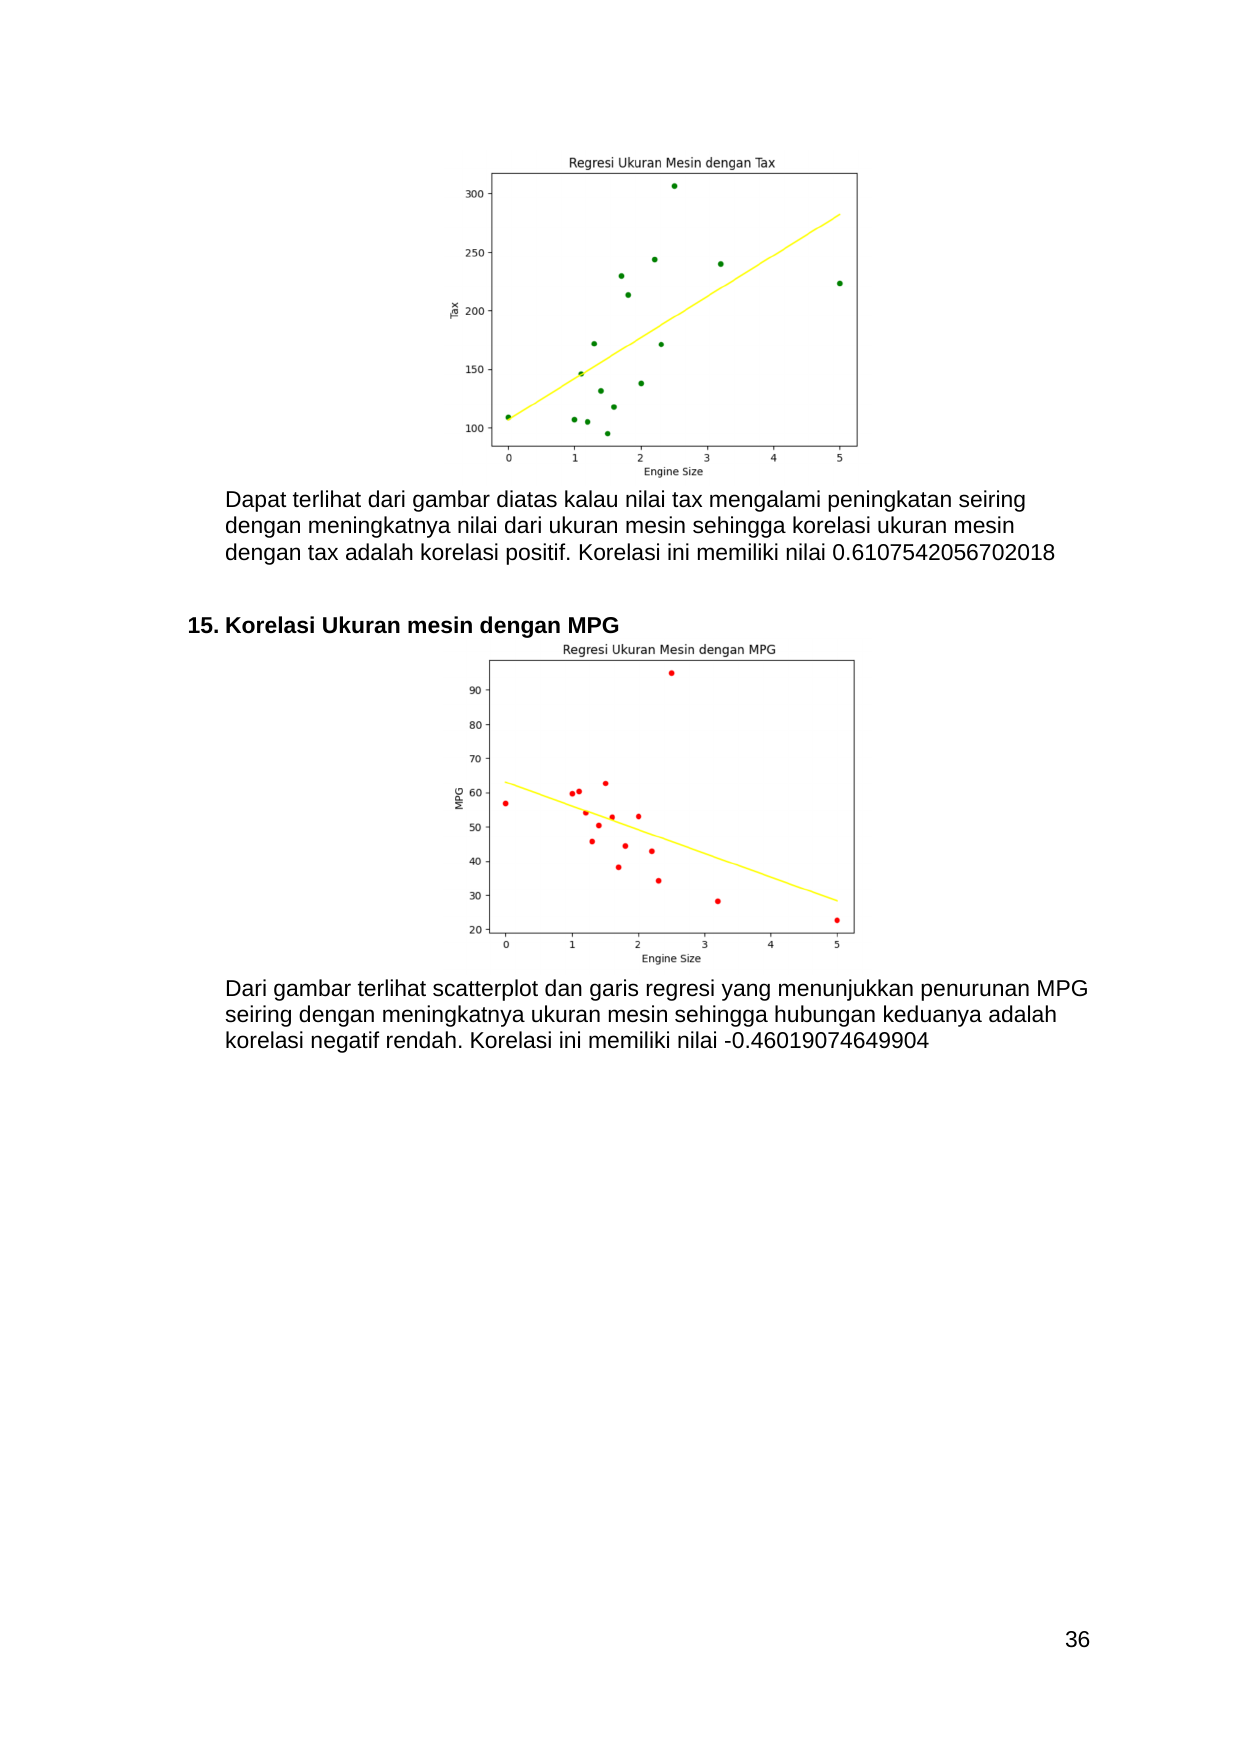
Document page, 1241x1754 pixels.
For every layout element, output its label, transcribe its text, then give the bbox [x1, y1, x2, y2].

picture [443, 150, 872, 486]
text Dari gambar terlihat scatterplot dan garis regresi yang menunjukkan penurunan MPG seiring dengan meningkatnya ukuran mesin sehingga hubungan keduanya adalah korelasi negatif rendah. Korelasi ini memiliki nilai -0.46019074649904 [873, 974, 1090, 1053]
picture [442, 638, 873, 975]
subtitle Korelasi Ukuran mesin dengan MPG [187, 612, 1090, 638]
